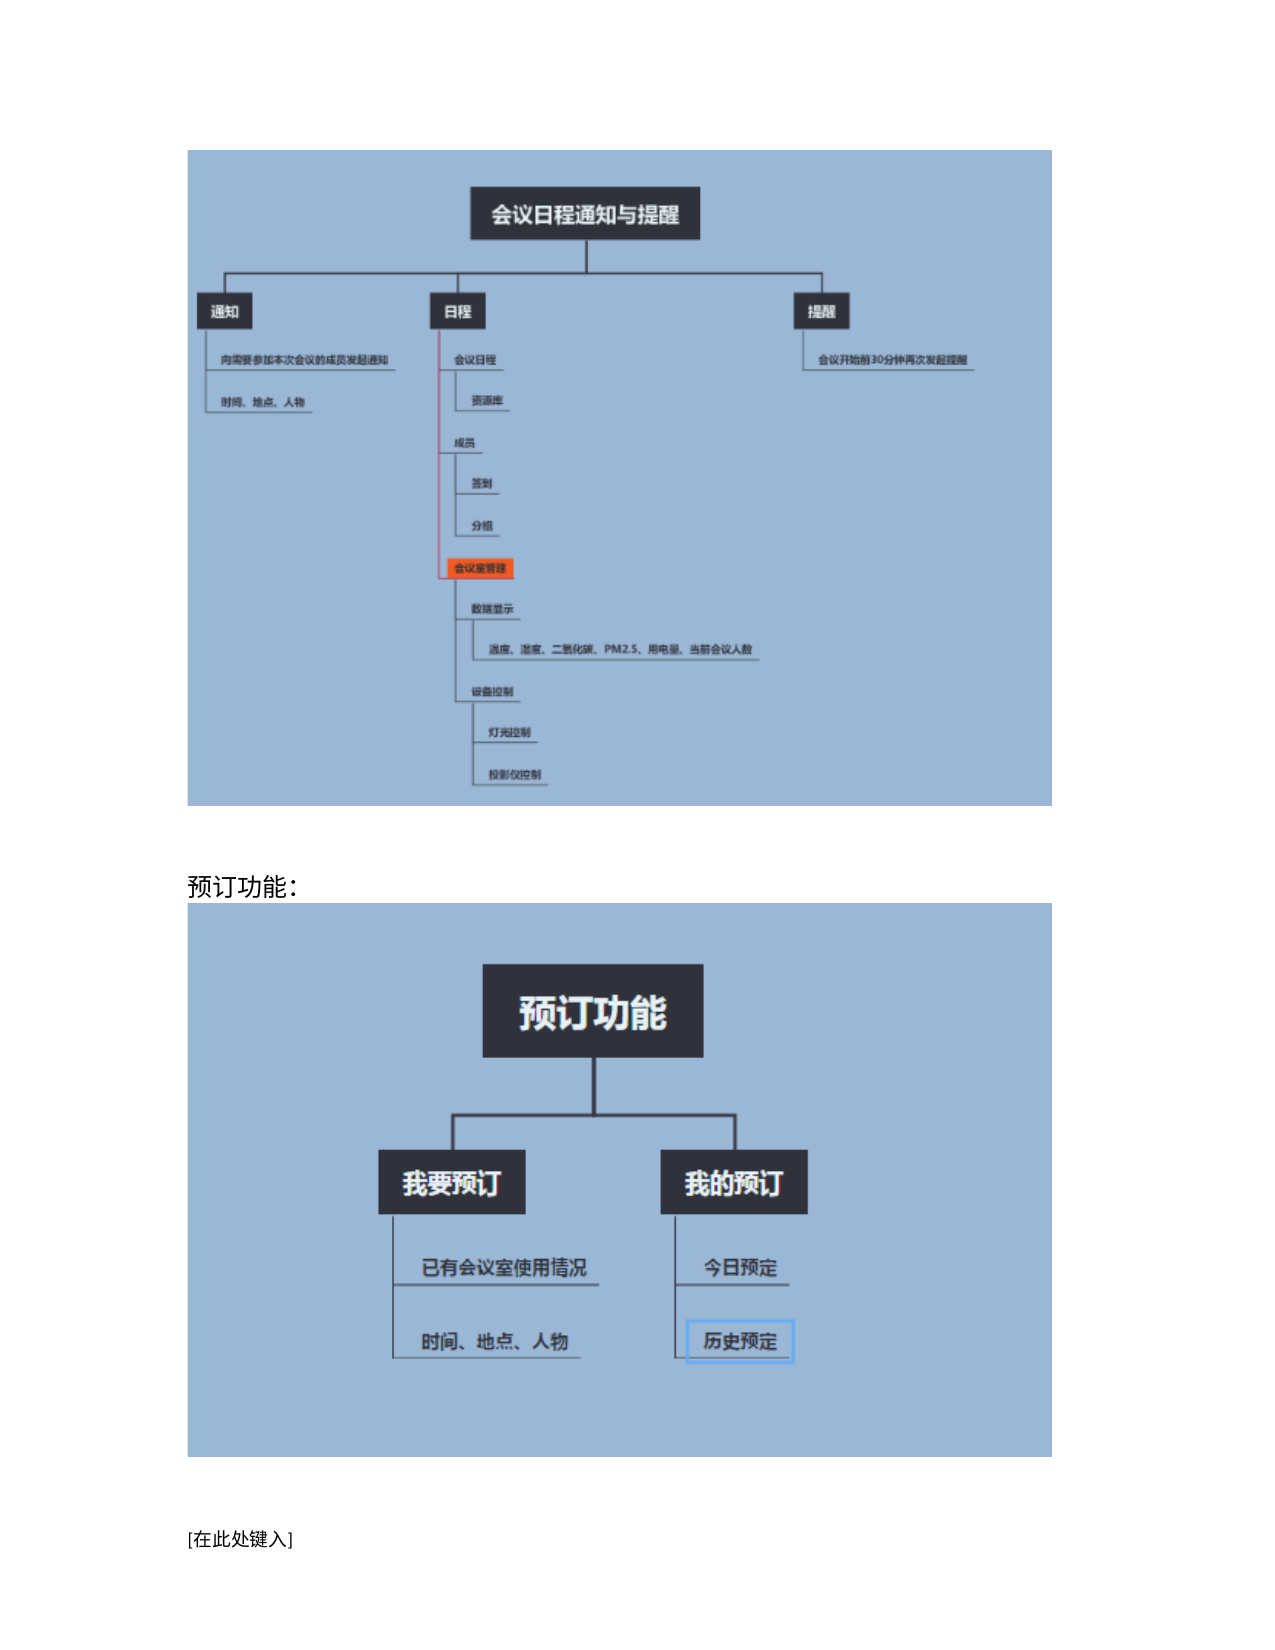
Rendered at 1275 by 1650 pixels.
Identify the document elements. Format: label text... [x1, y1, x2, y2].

picture [187, 150, 1052, 806]
text 预订功能： [187, 867, 1087, 903]
picture [187, 903, 1052, 1457]
